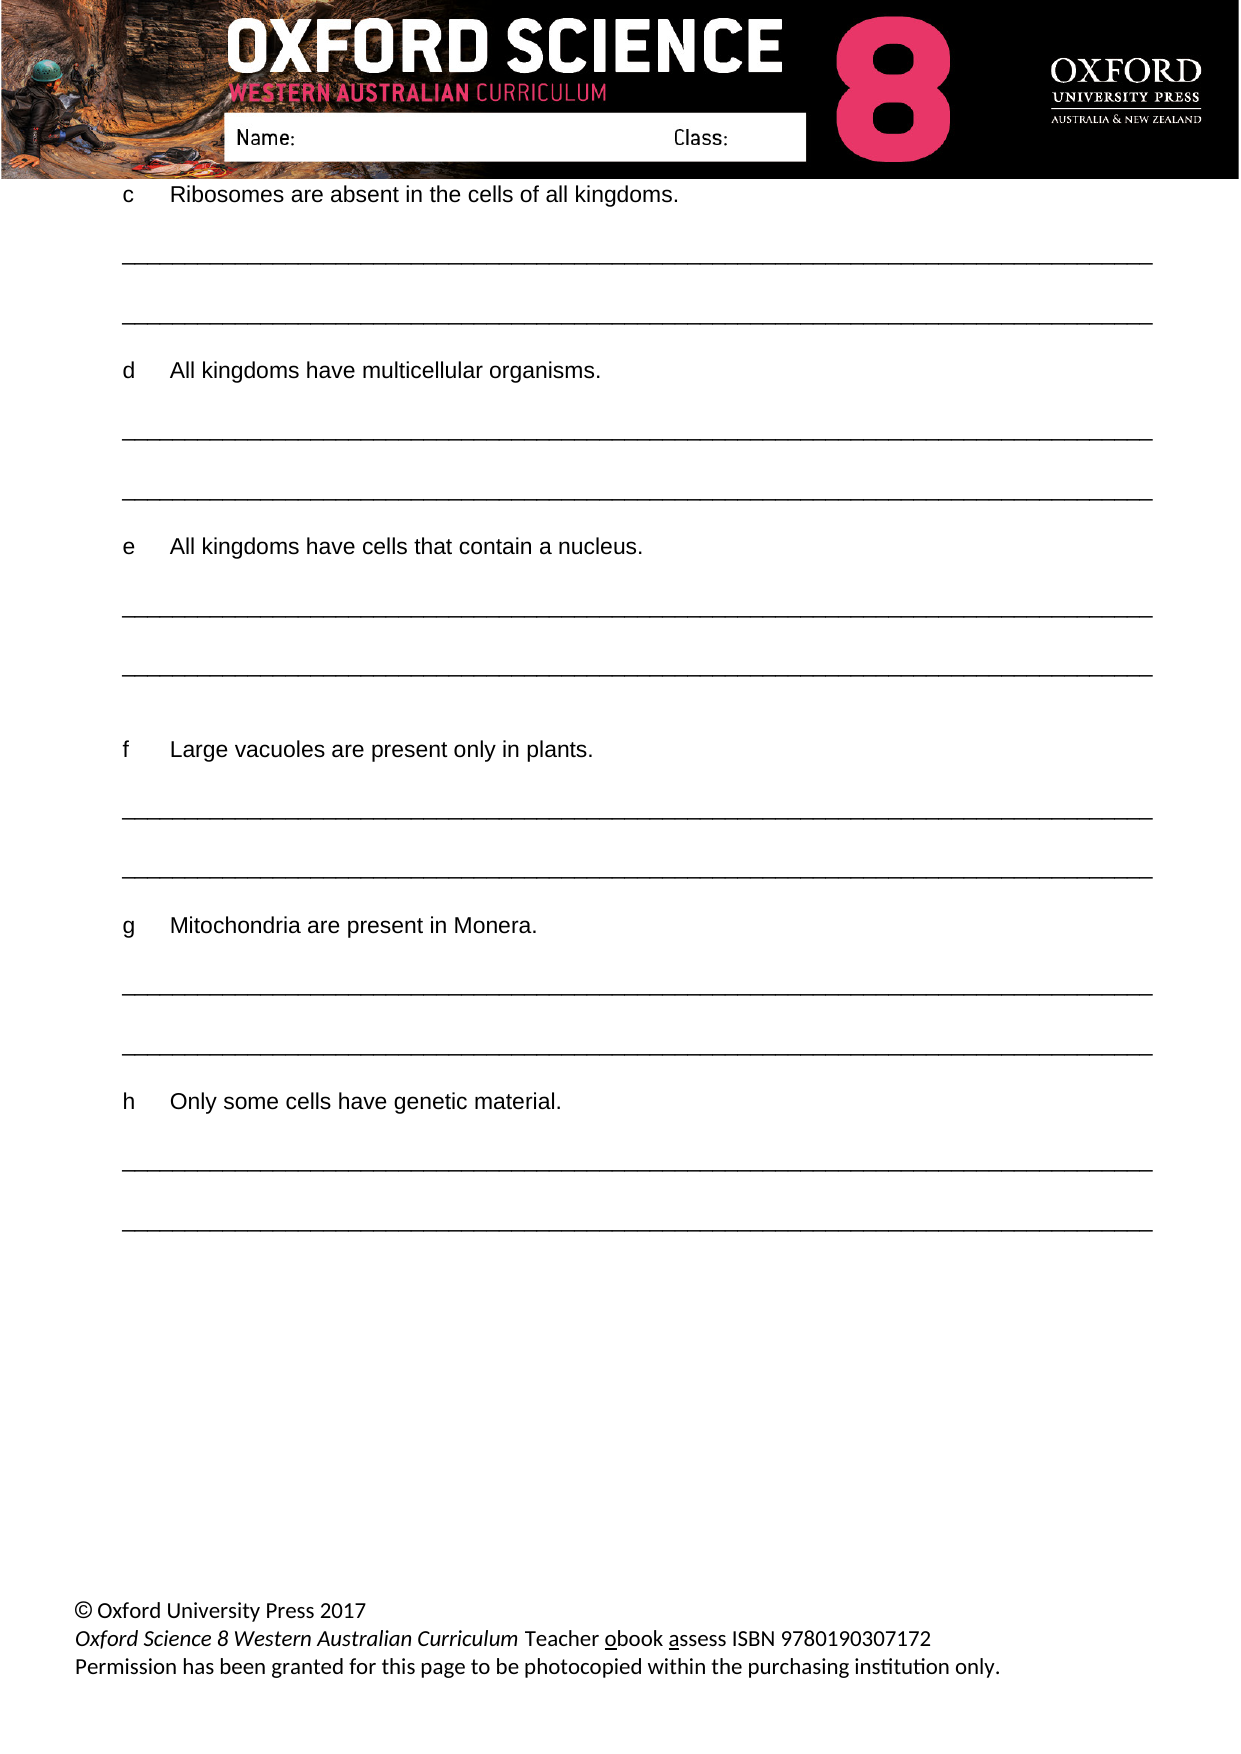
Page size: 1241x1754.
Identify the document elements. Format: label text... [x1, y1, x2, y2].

list e All kingdoms have cells that contain a nucleus. [122, 533, 1165, 559]
list d All kingdoms have multicellular organisms. [122, 357, 1165, 383]
list f Large vacuoles are present only in plants. [122, 736, 1165, 762]
list c Ribosomes are absent in the cells of all kingdoms. [122, 178, 1165, 207]
list h Only some cells have genetic material. [122, 1088, 1165, 1114]
picture [0, 0, 1238, 178]
list g Mitochondria are present in Monera. [122, 912, 1165, 938]
